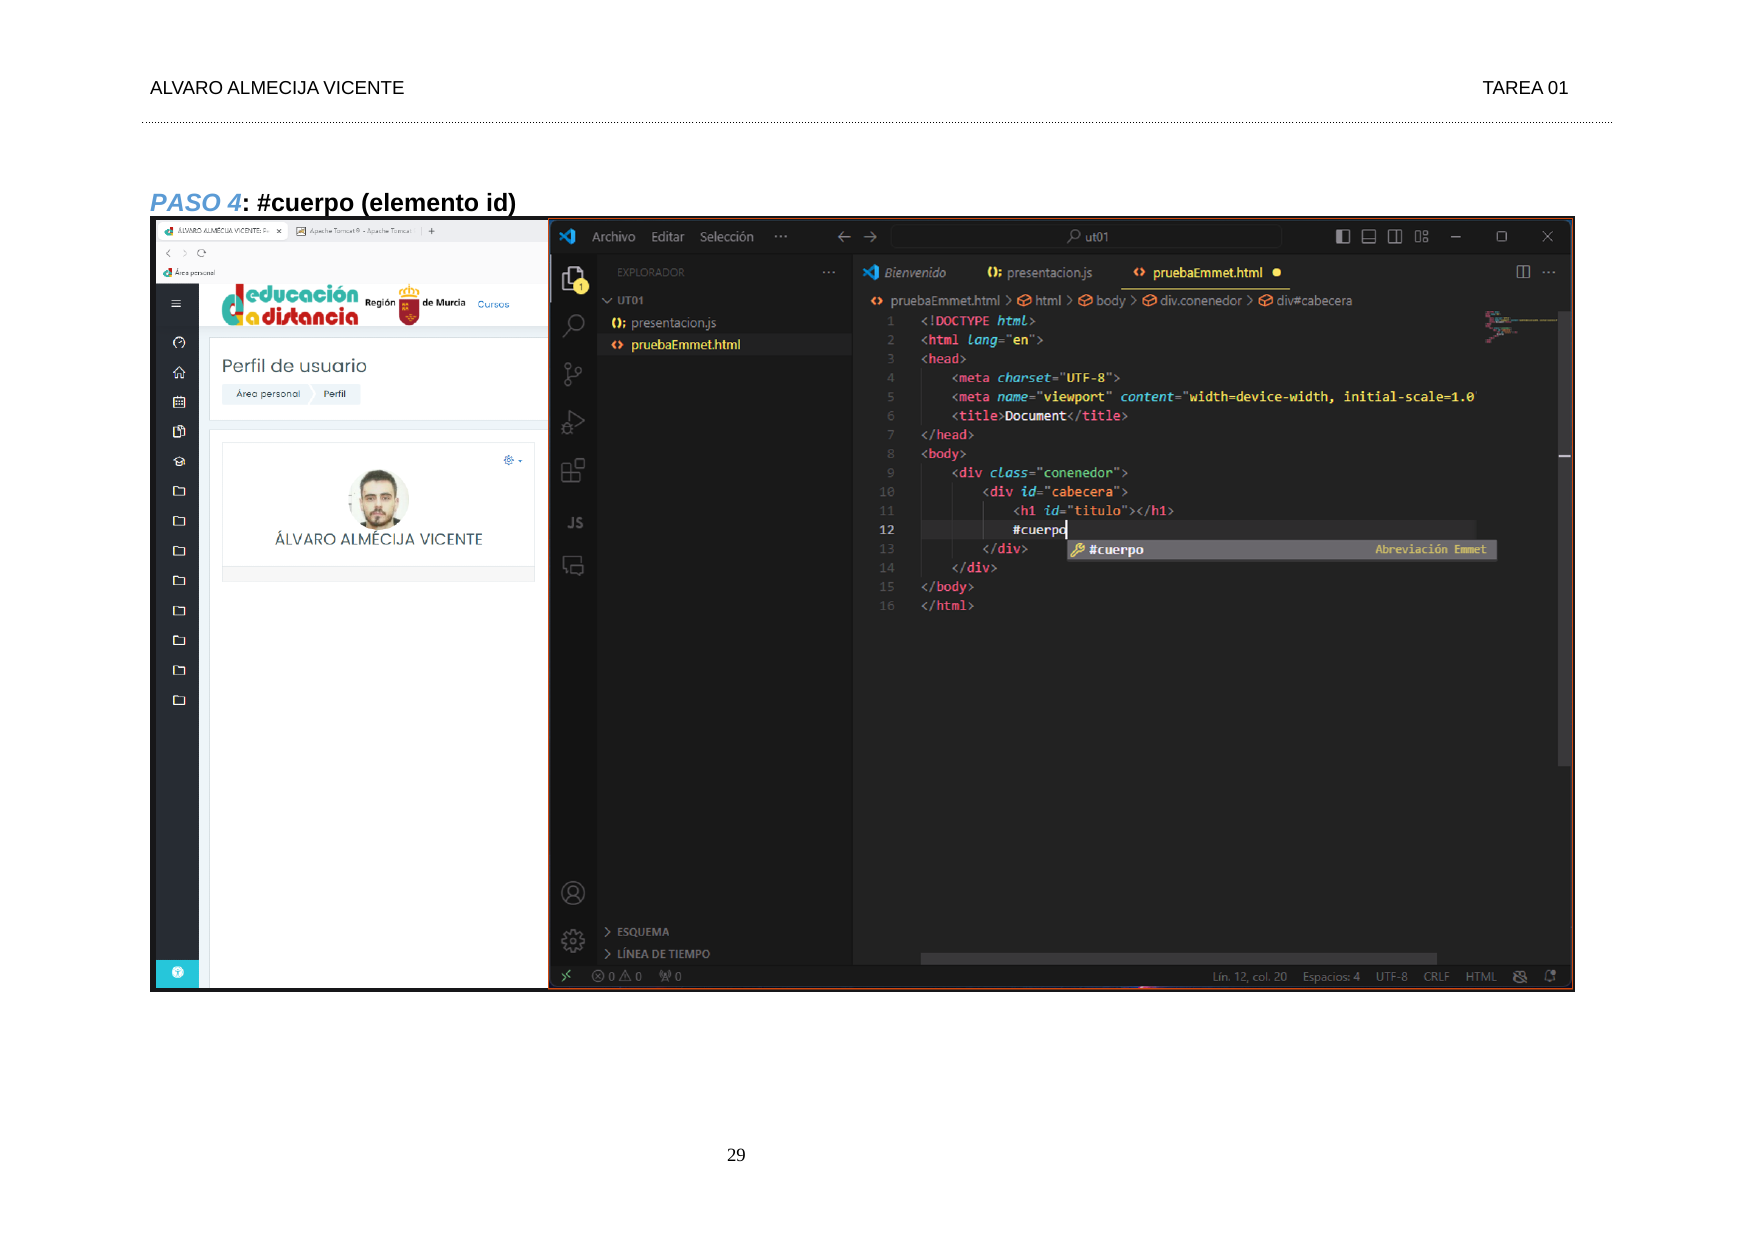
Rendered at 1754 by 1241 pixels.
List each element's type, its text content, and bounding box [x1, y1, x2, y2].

picture [150, 216, 1575, 992]
list PASO 4: #cuerpo (elemento id) [150, 187, 1604, 216]
